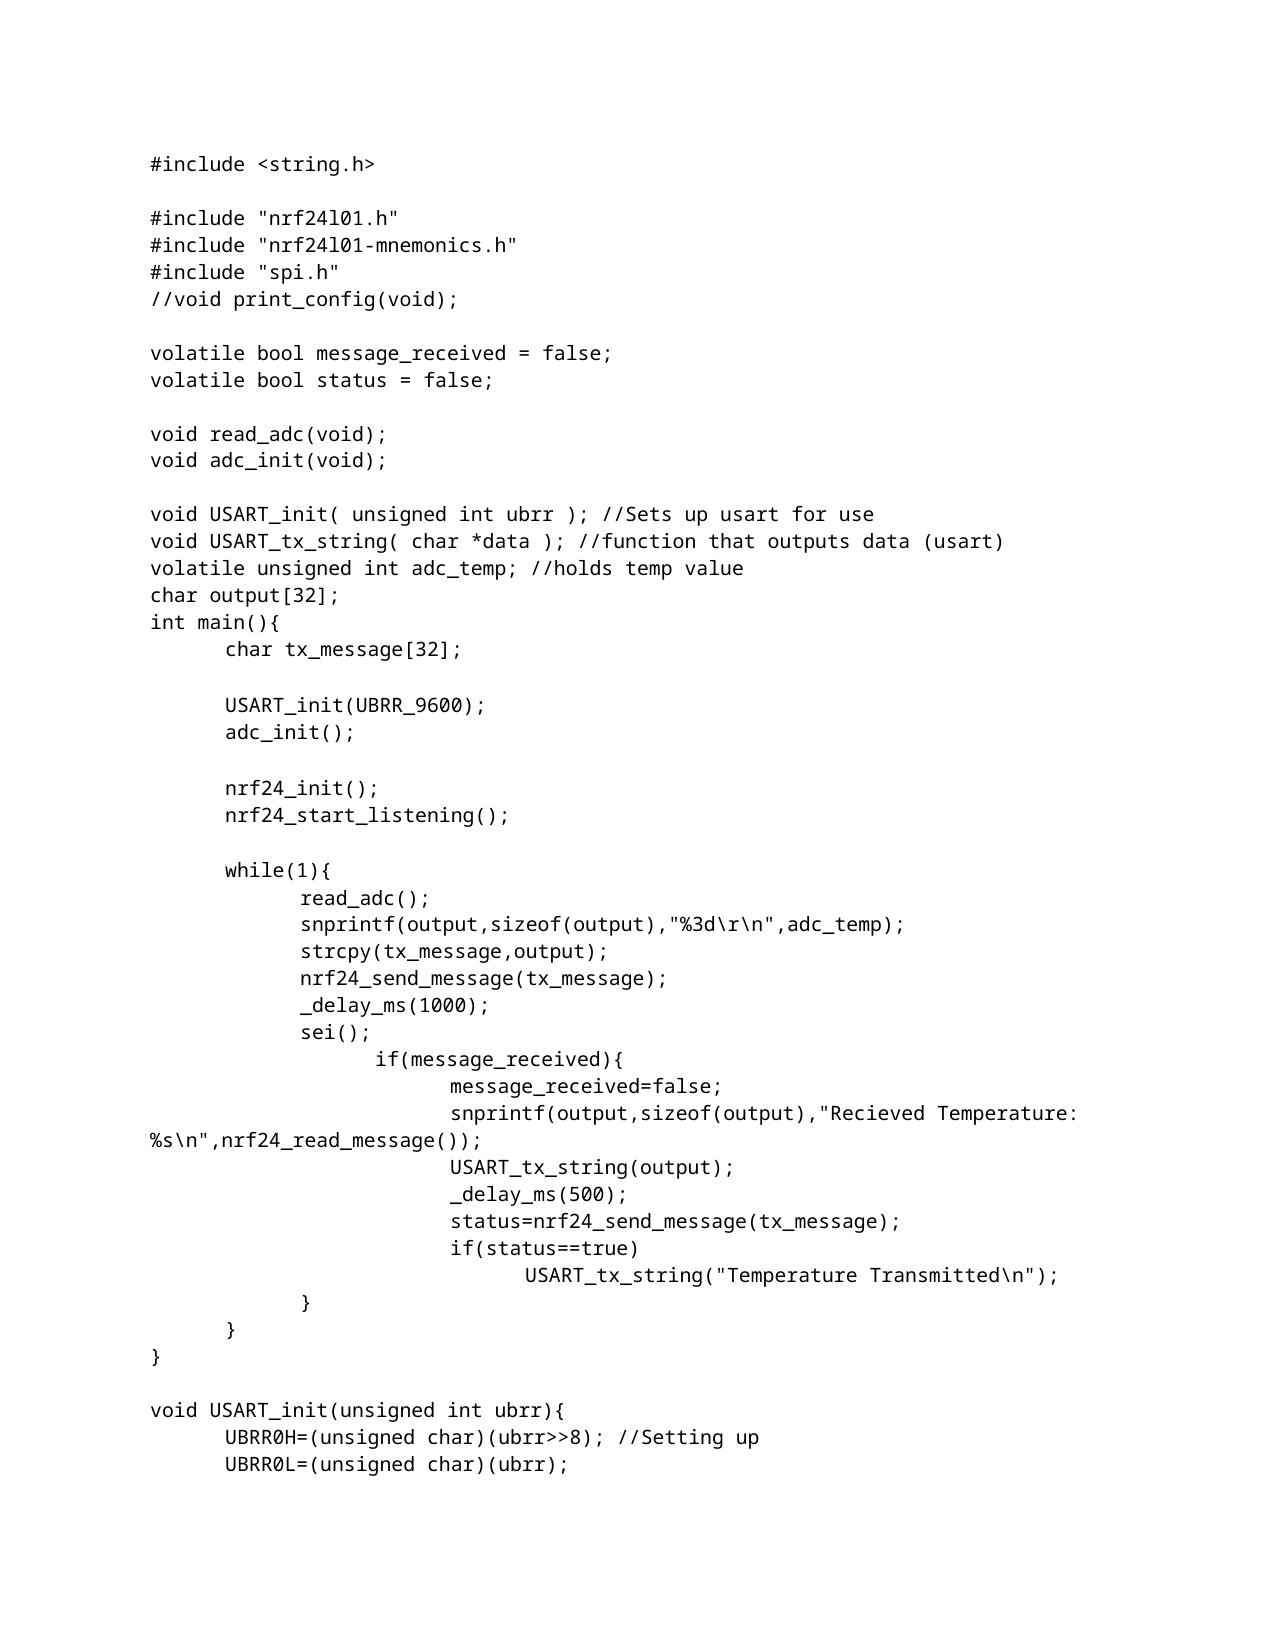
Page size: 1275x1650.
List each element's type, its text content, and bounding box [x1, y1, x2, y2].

text void USART_init(unsigned int ubrr){ [150, 1396, 1125, 1423]
text volatile unsigned int adc_temp; //holds temp value [150, 555, 1125, 582]
text void USART_init( unsigned int ubrr ); //Sets up usart for use [150, 501, 1125, 528]
text void adc_init(void); [150, 447, 1125, 474]
text message_received=false; [150, 1073, 1125, 1099]
text nrf24_init(); [150, 774, 1125, 801]
text _delay_ms(500); [150, 1181, 1125, 1207]
text snprintf(output,sizeof(output),"%3d\r\n",adc_temp); [150, 911, 1125, 938]
text #include <string.h> [150, 150, 1125, 177]
text } [150, 1288, 1125, 1315]
text while(1){ [150, 857, 1125, 884]
text nrf24_send_message(tx_message); [150, 965, 1125, 992]
text if(message_received){ [150, 1046, 1125, 1073]
text void USART_tx_string( char *data ); //function that outputs data (usart) [150, 528, 1125, 555]
text adc_init(); [150, 718, 1125, 745]
text sei(); [150, 1019, 1125, 1046]
text UBRR0H=(unsigned char)(ubrr>>8); //Setting up [150, 1423, 1125, 1450]
text USART_tx_string("Temperature Transmitted\n"); [150, 1261, 1125, 1288]
text _delay_ms(1000); [150, 992, 1125, 1019]
text snprintf(output,sizeof(output),"Recieved Temperature: %s\n",nrf24_read_message()); [150, 1099, 1125, 1153]
text strcpy(tx_message,output); [150, 938, 1125, 965]
text //void print_config(void); [150, 285, 1125, 312]
text volatile bool message_received = false; [150, 339, 1125, 366]
text read_adc(); [150, 884, 1125, 911]
text if(status==true) [150, 1234, 1125, 1261]
text #include "nrf24l01-mnemonics.h" [150, 231, 1125, 258]
text nrf24_start_listening(); [150, 801, 1125, 828]
text USART_tx_string(output); [150, 1153, 1125, 1181]
text #include "spi.h" [150, 258, 1125, 285]
text char output[32]; [150, 582, 1125, 609]
text int main(){ [150, 609, 1125, 636]
text status=nrf24_send_message(tx_message); [150, 1207, 1125, 1234]
text UBRR0L=(unsigned char)(ubrr); [150, 1450, 1125, 1477]
text } [150, 1342, 1125, 1369]
text void read_adc(void); [150, 420, 1125, 447]
text char tx_message[32]; [150, 636, 1125, 663]
text } [150, 1315, 1125, 1342]
text volatile bool status = false; [150, 366, 1125, 393]
text USART_init(UBRR_9600); [150, 691, 1125, 718]
text #include "nrf24l01.h" [150, 204, 1125, 231]
